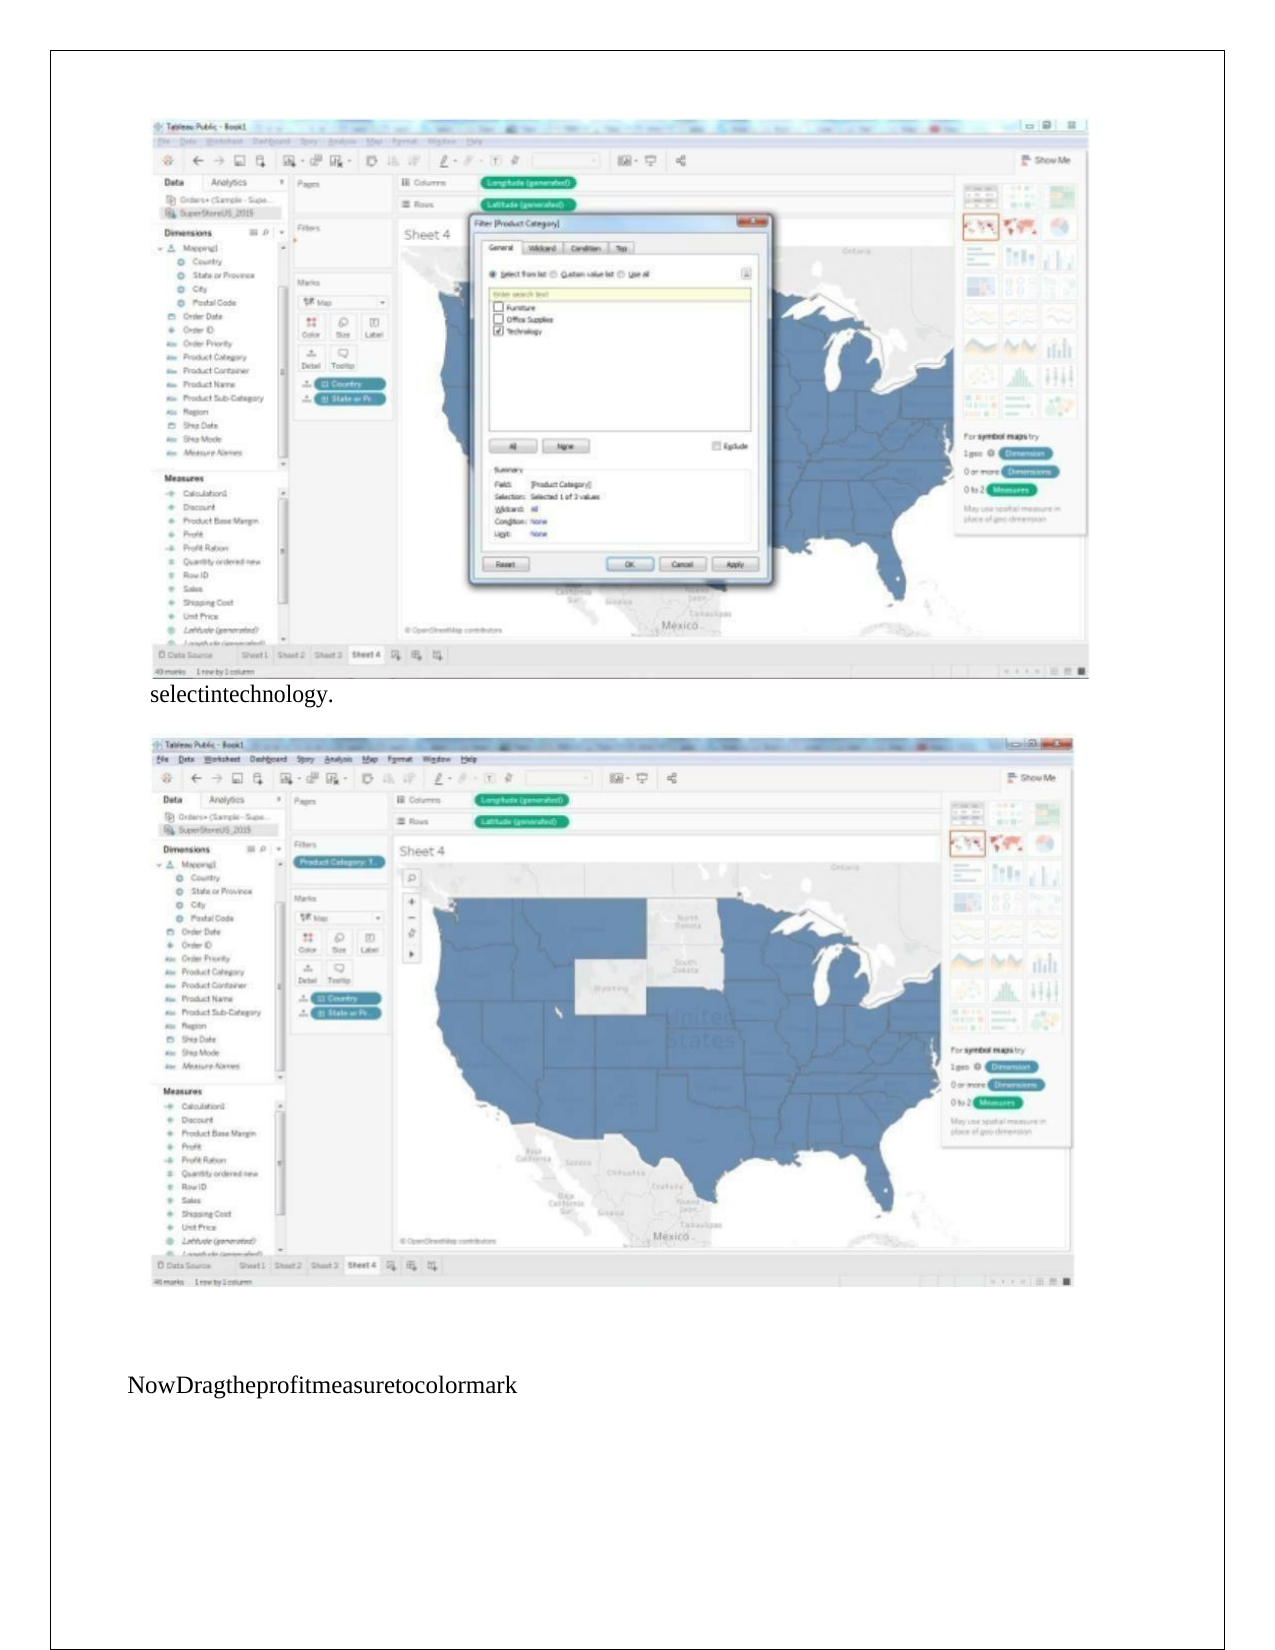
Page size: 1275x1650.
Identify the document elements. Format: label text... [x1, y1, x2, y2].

picture [150, 118, 1090, 679]
text selectintechnology. [150, 679, 1217, 708]
text NowDragtheprofitmeasuretocolormark [127, 1370, 1217, 1399]
picture [149, 733, 1075, 1287]
